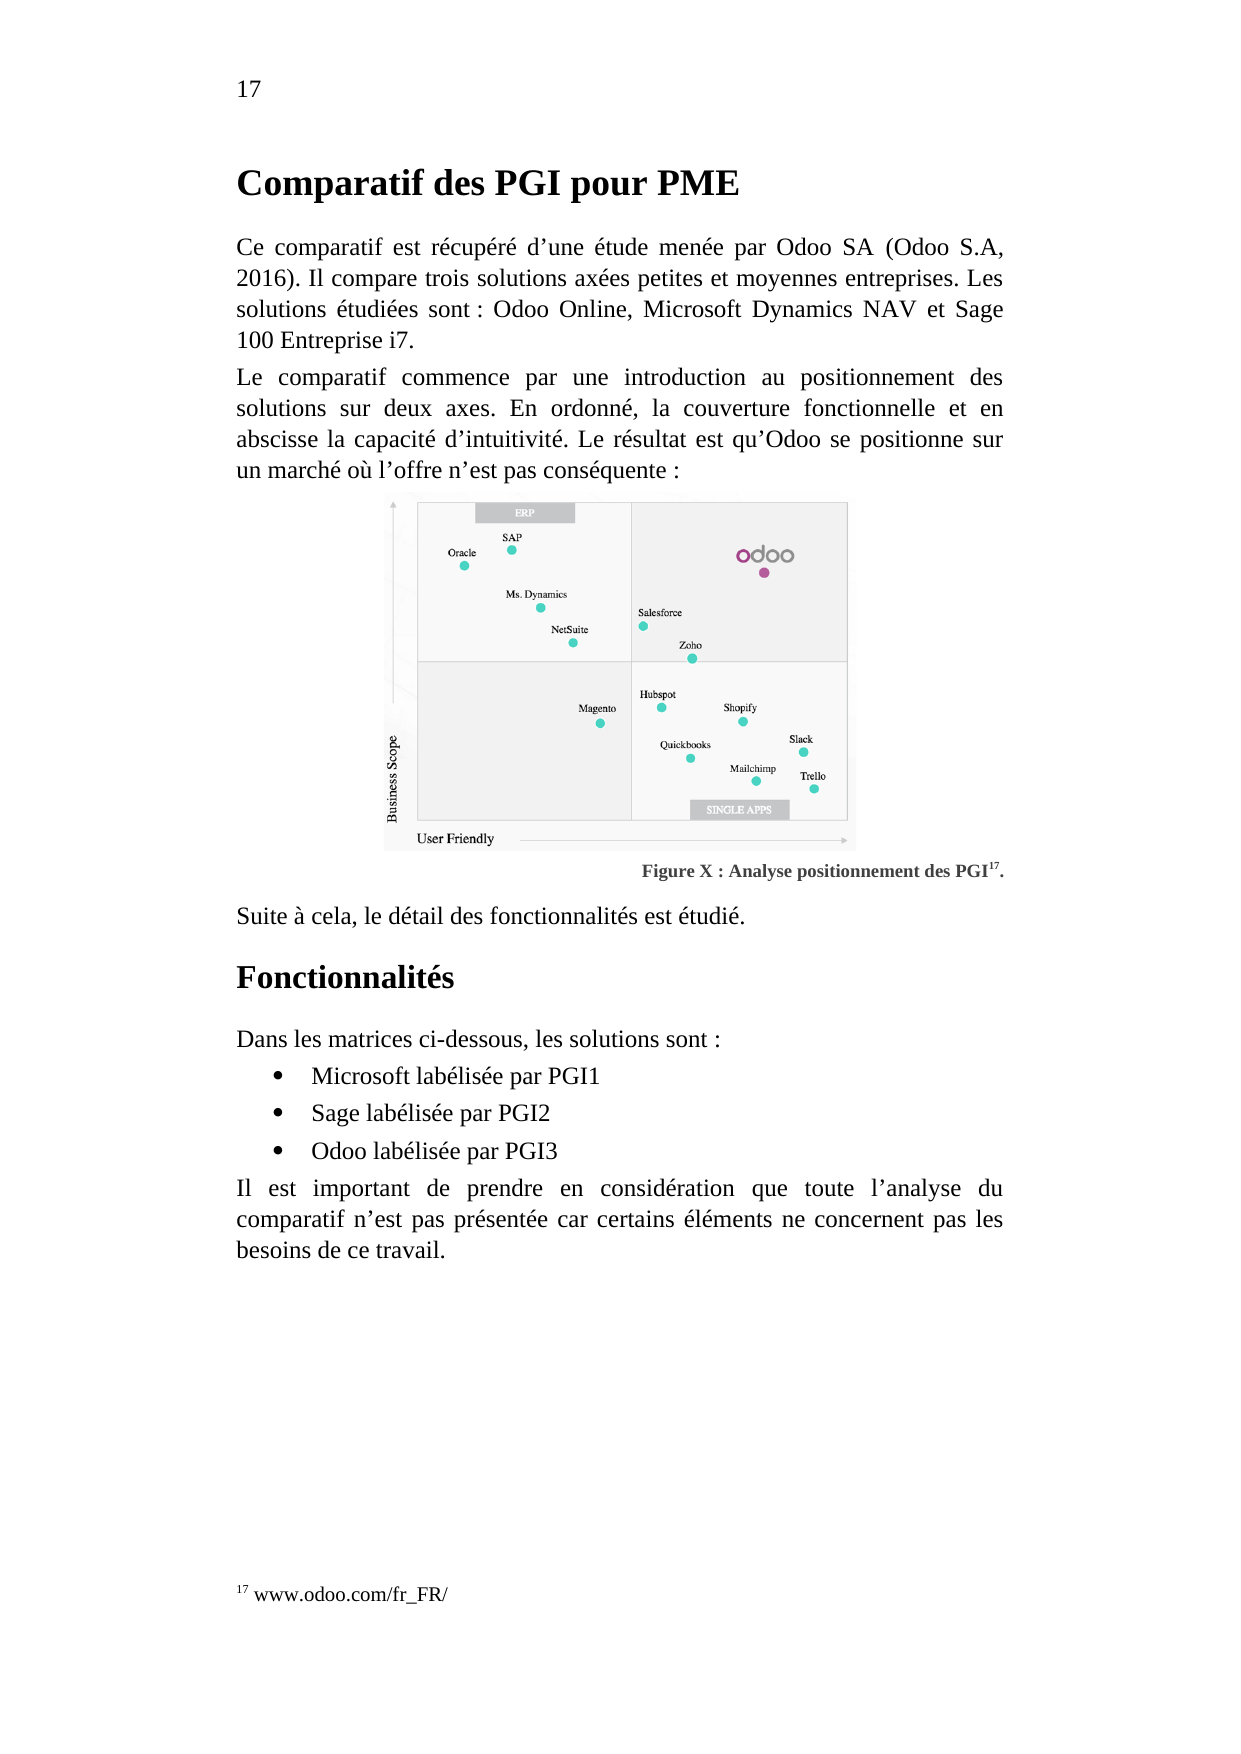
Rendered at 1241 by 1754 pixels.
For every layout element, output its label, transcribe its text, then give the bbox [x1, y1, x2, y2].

list Odoo labélisée par PGI3 [274, 1136, 1004, 1164]
text Figure X : Analyse positionnement des PGI. [236, 859, 1004, 881]
picture [383, 492, 857, 851]
text Dans les matrices ci-dessous, les solutions sont : [236, 1024, 1004, 1053]
list Microsoft labélisée par PGI1 [274, 1061, 1004, 1090]
text Le comparatif commence par une introduction au positionnement des solutions sur deux axes. En ordonné, la couverture fonctionnelle et en abscisse la capacité d’intuitivité. Le résultat est qu’Odoo se positionne sur un marché où l’offre n’est pas conséquente : [236, 362, 1004, 484]
text Comparatif des PGI pour PME [236, 160, 1004, 203]
list Sage labélisée par PGI2 [274, 1098, 1004, 1127]
text Fonctionnalités [236, 957, 1004, 996]
text Suite à cela, le détail des fonctionnalités est étudié. [236, 901, 1004, 930]
text Il est important de prendre en considération que toute l’analyse du comparatif n’est pas présentée car certains éléments ne concernent pas les besoins de ce travail. [236, 1173, 1004, 1264]
text Ce comparatif est récupéré d’une étude menée par Odoo SA (Odoo S.A, 2016). Il compare trois solutions axées petites et moyennes entreprises. Les solutions étudiées sont : Odoo Online, Microsoft Dynamics NAV et Sage 100 Entreprise i7. [236, 232, 1004, 354]
